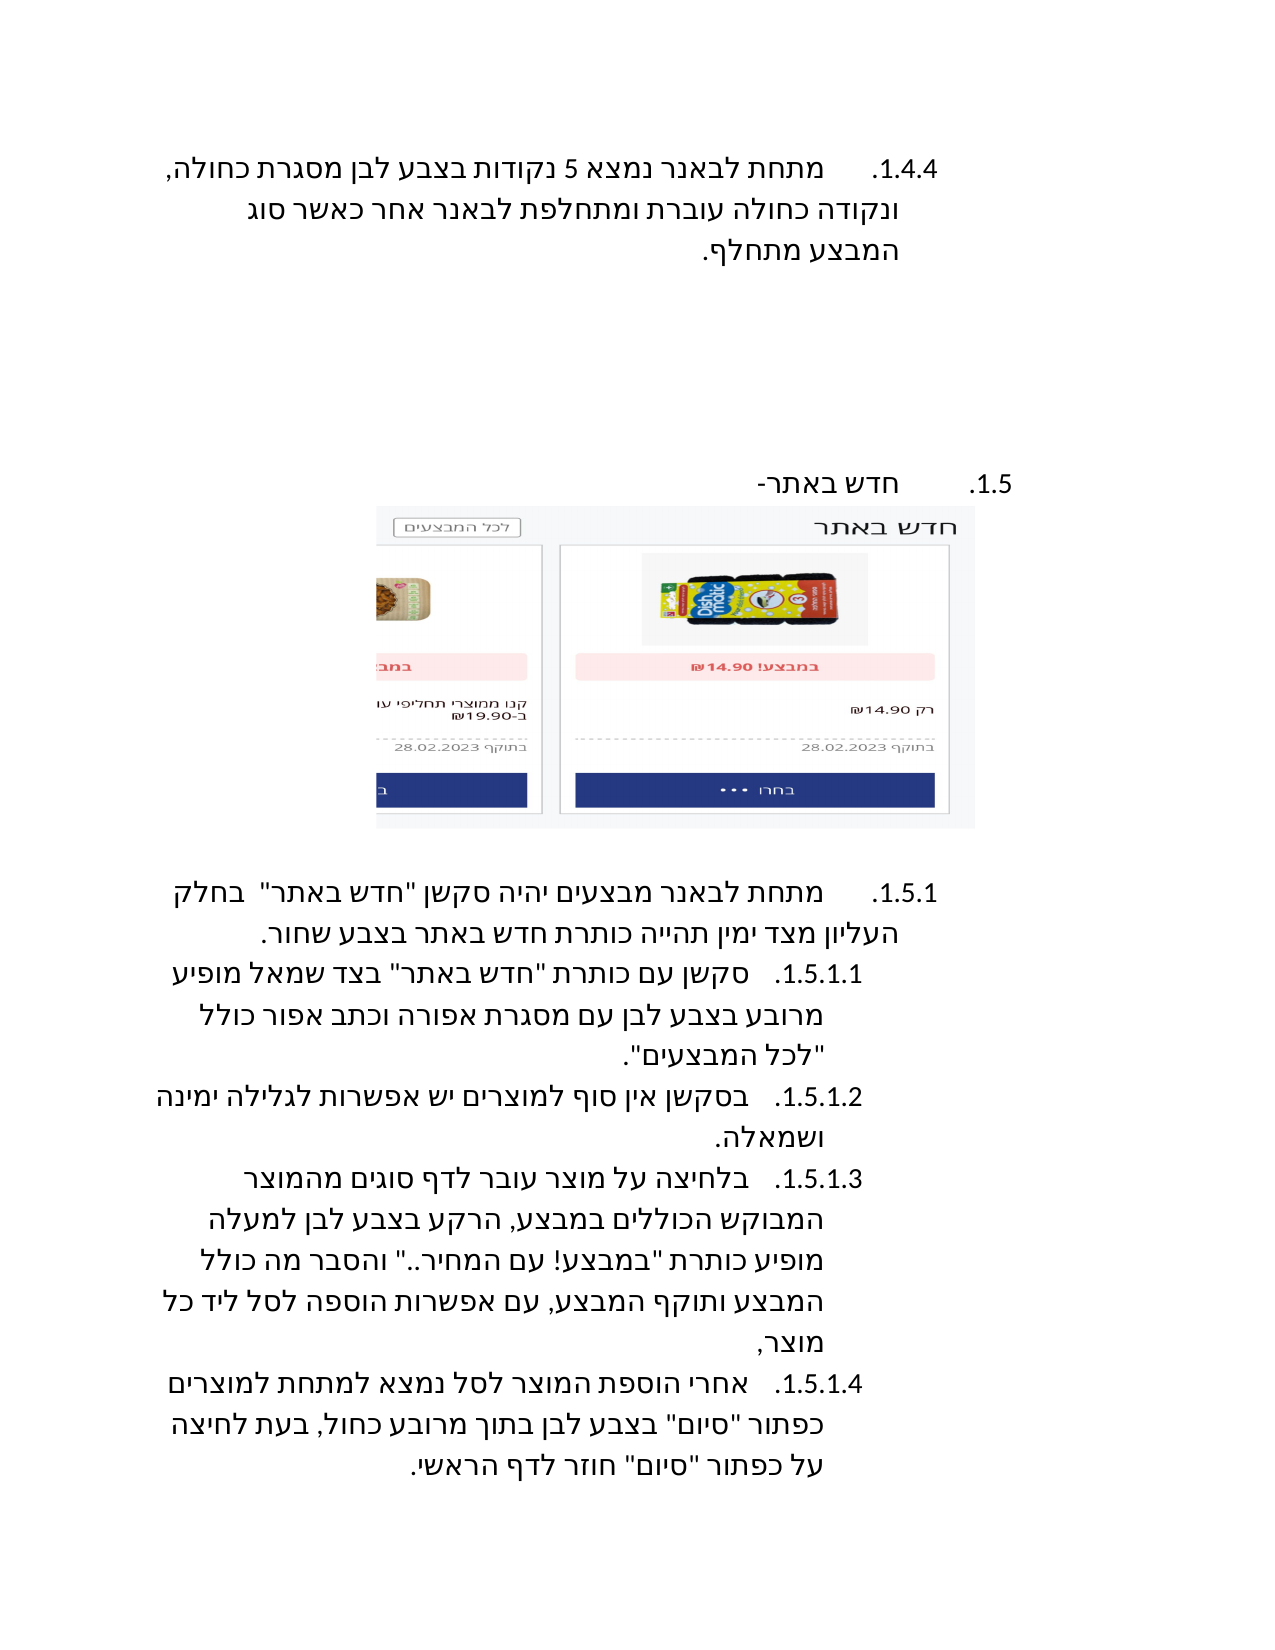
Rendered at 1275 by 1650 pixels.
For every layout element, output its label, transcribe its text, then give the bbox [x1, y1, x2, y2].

list אחרי הוספת המוצר לסל נמצא למתחת למוצרים כפתור "סיום" בצבע לבן בתוך מרובע כחול, בעת לחיצה על כפתור "סיום" חוזר לדף הראשי. [150, 1365, 862, 1482]
list סקשן עם כותרת "חדש באתר" בצד שמאל מופיע מרובע בצבע לבן עם מסגרת אפורה וכתב אפור כולל "לכל המבצעים". [150, 956, 862, 1073]
list בלחיצה על מוצר עובר לדף סוגים מהמוצר המבוקש הכוללים במבצע, הרקע בצבע לבן למעלה מופיע כותרת "במבצע! עם המחיר.." והסבר מה כולל המבצע ותוקף המבצע, עם אפשרות הוספה לסל ליד כל מוצר, [150, 1160, 862, 1360]
list מתחת לבאנר נמצא 5 נקודות בצבע לבן מסגרת כחולה, ונקודה כחולה עוברת ומתחלפת לבאנר אחר כאשר סוג המבצע מתחלף. [150, 150, 937, 461]
picture [376, 506, 975, 829]
list חדש באתר- [150, 465, 1012, 501]
list מתחת לבאנר מבצעים יהיה סקשן "חדש באתר" בחלק העליון מצד ימין תהייה כותרת חדש באתר בצבע שחור. [150, 874, 937, 950]
list בסקשן אין סוף למוצרים יש אפשרות לגלילה ימינה ושמאלה. [150, 1078, 862, 1155]
